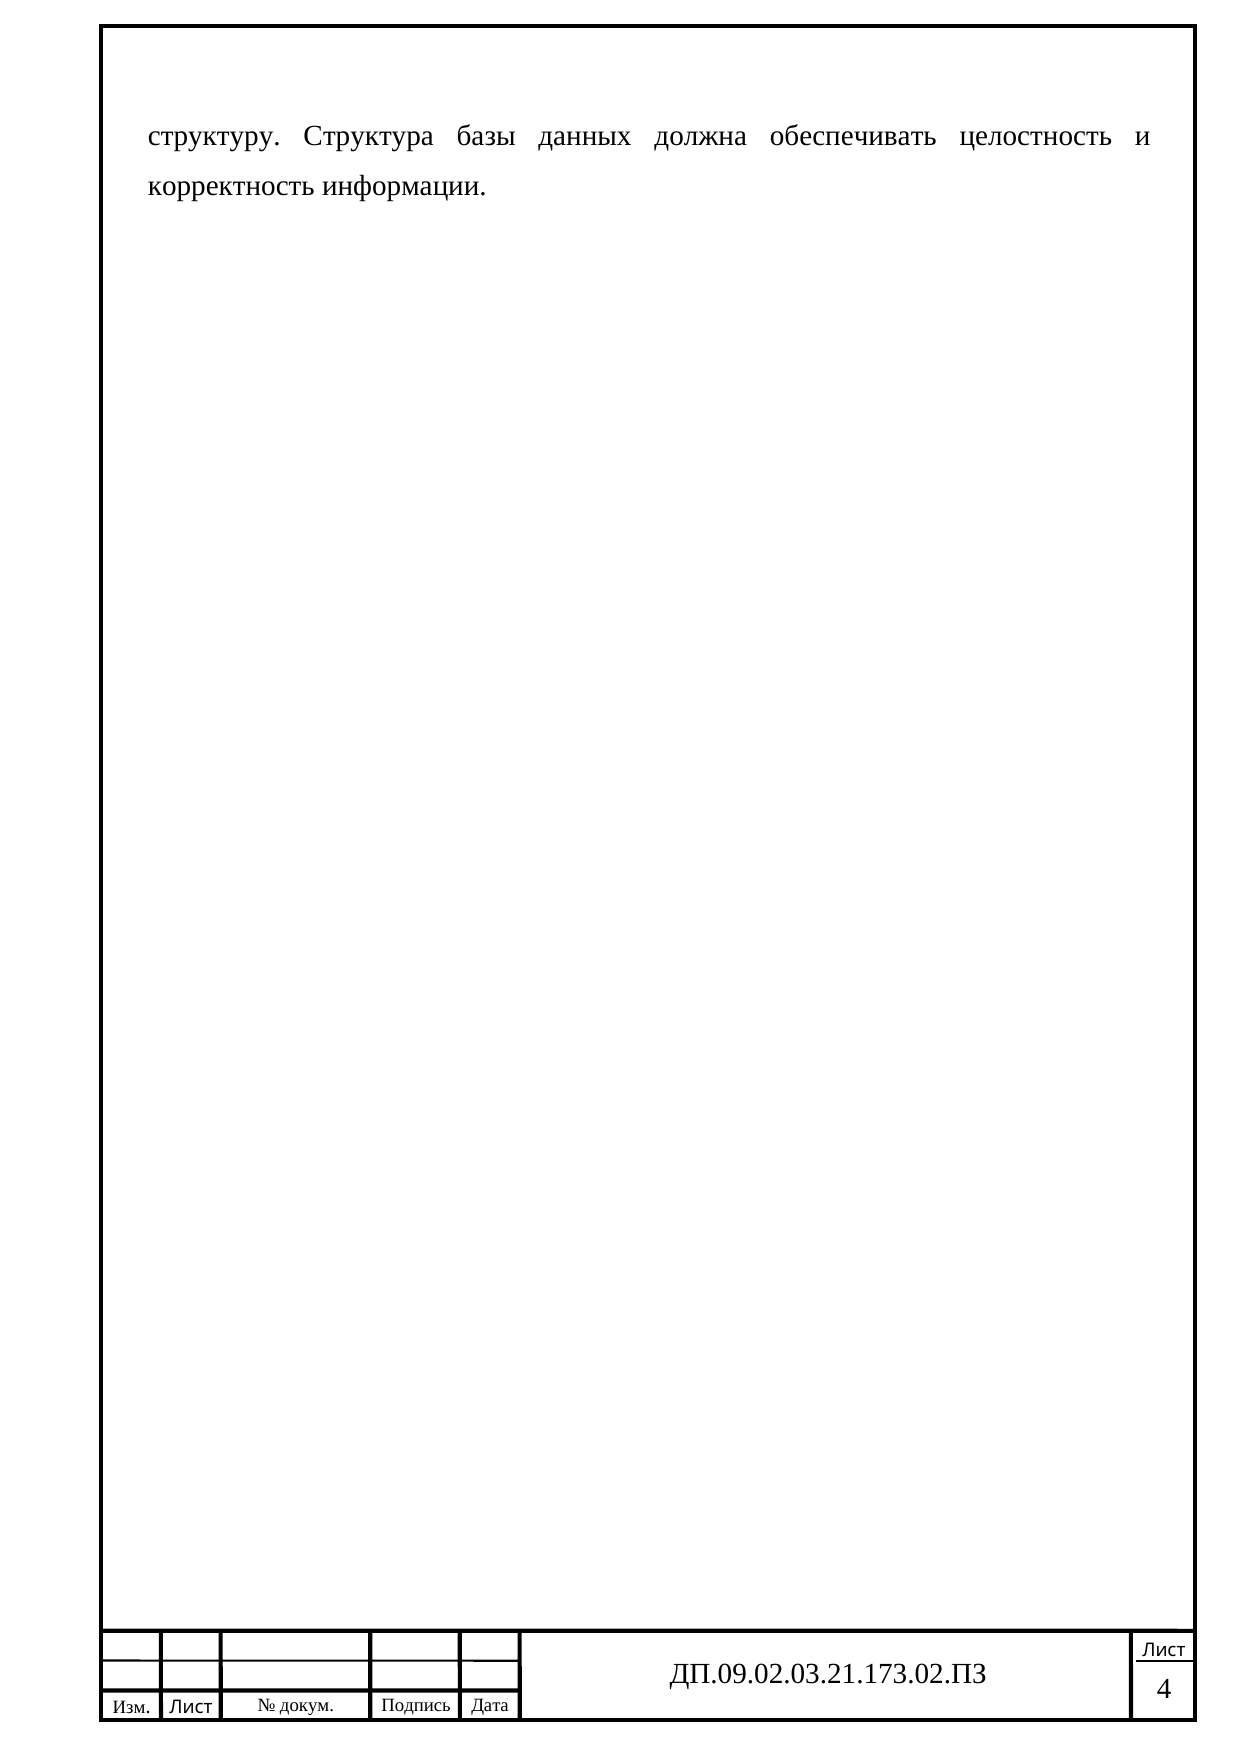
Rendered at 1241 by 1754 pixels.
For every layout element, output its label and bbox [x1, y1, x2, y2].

text [148, 118, 1152, 202]
